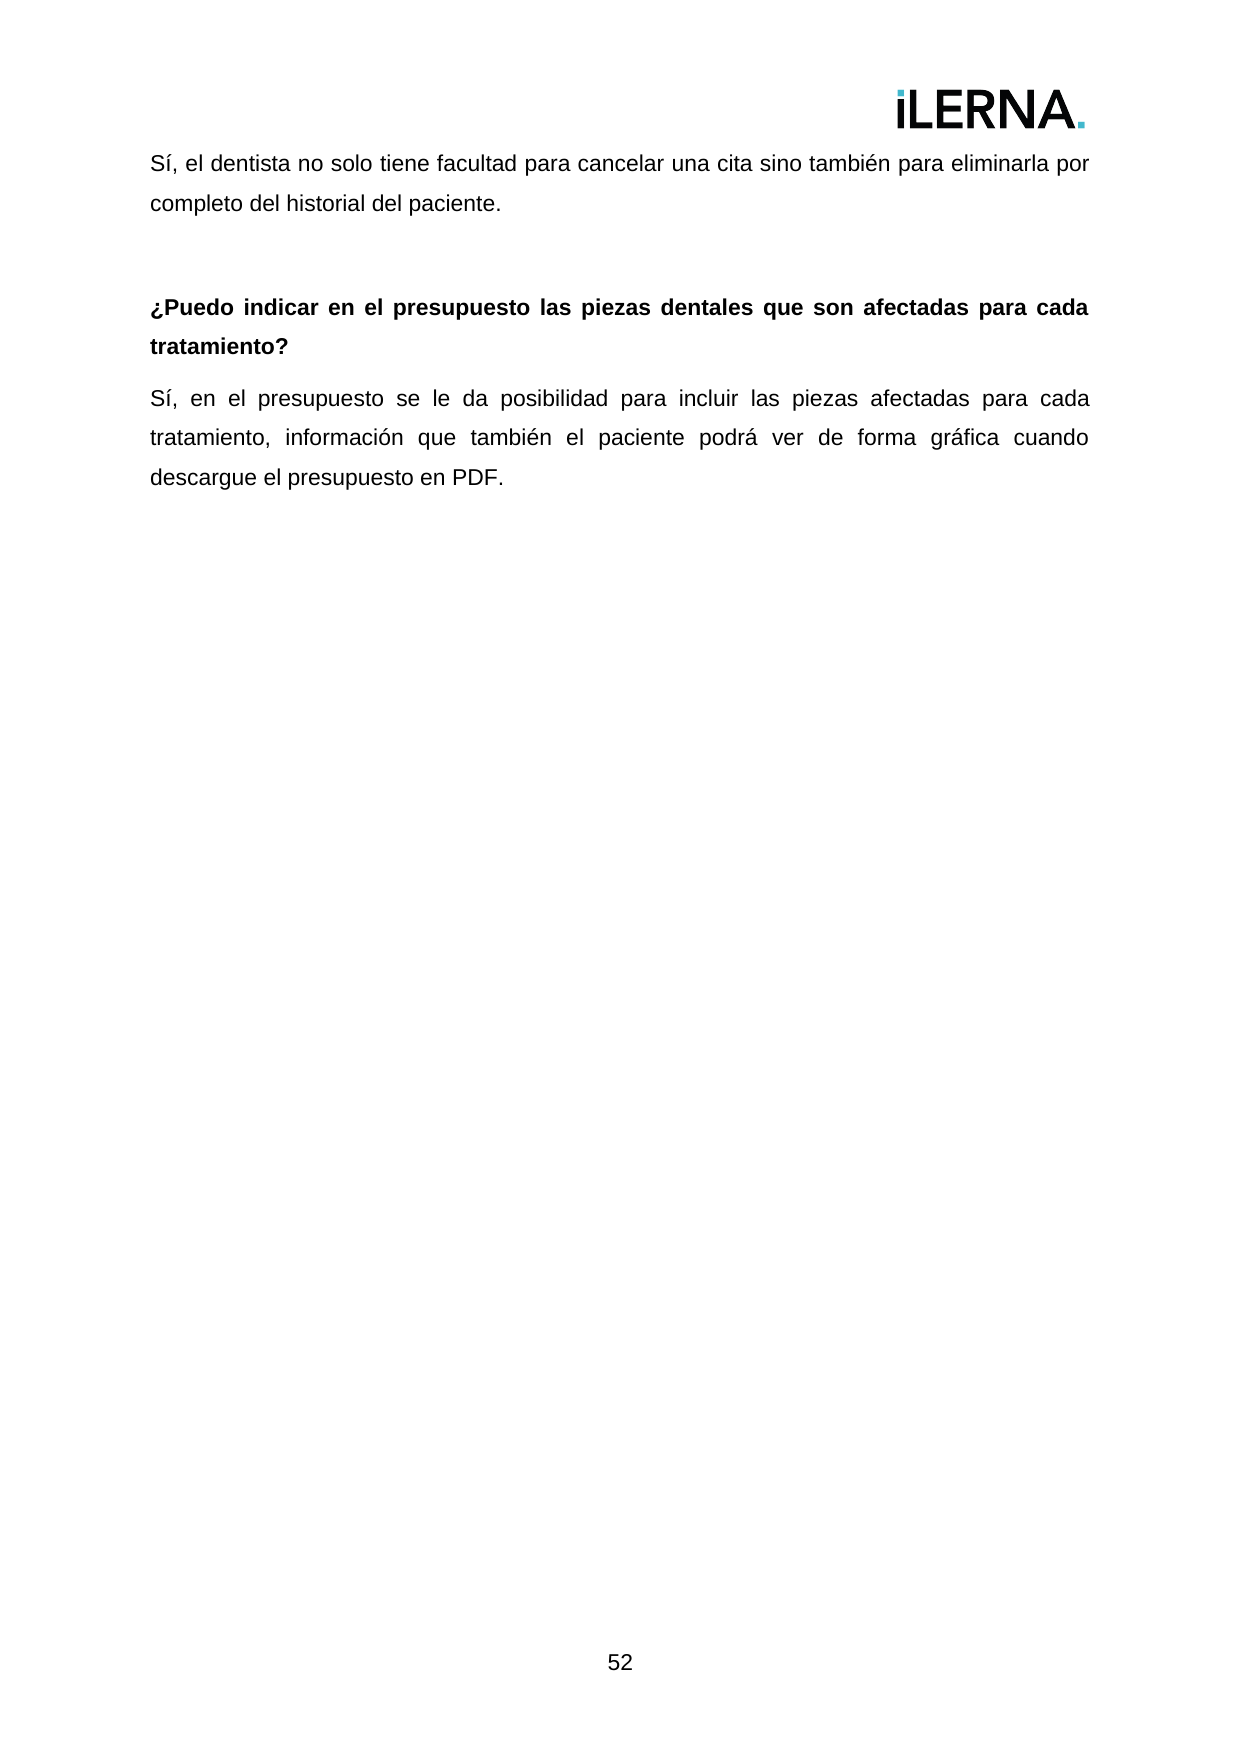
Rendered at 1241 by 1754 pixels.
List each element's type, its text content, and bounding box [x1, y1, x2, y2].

picture [891, 87, 1091, 131]
text ¿Puedo indicar en el presupuesto las piezas dentales que son afectadas para cada tratamiento? [150, 293, 1090, 359]
text Sí, el dentista no solo tiene facultad para cancelar una cita sino también para eliminarla por completo del historial del paciente. [150, 150, 1090, 216]
text Sí, en el presupuesto se le da posibilidad para incluir las piezas afectadas para cada tratamiento, información que también el paciente podrá ver de forma gráfica cuando descargue el presupuesto en PDF. [150, 385, 1090, 490]
